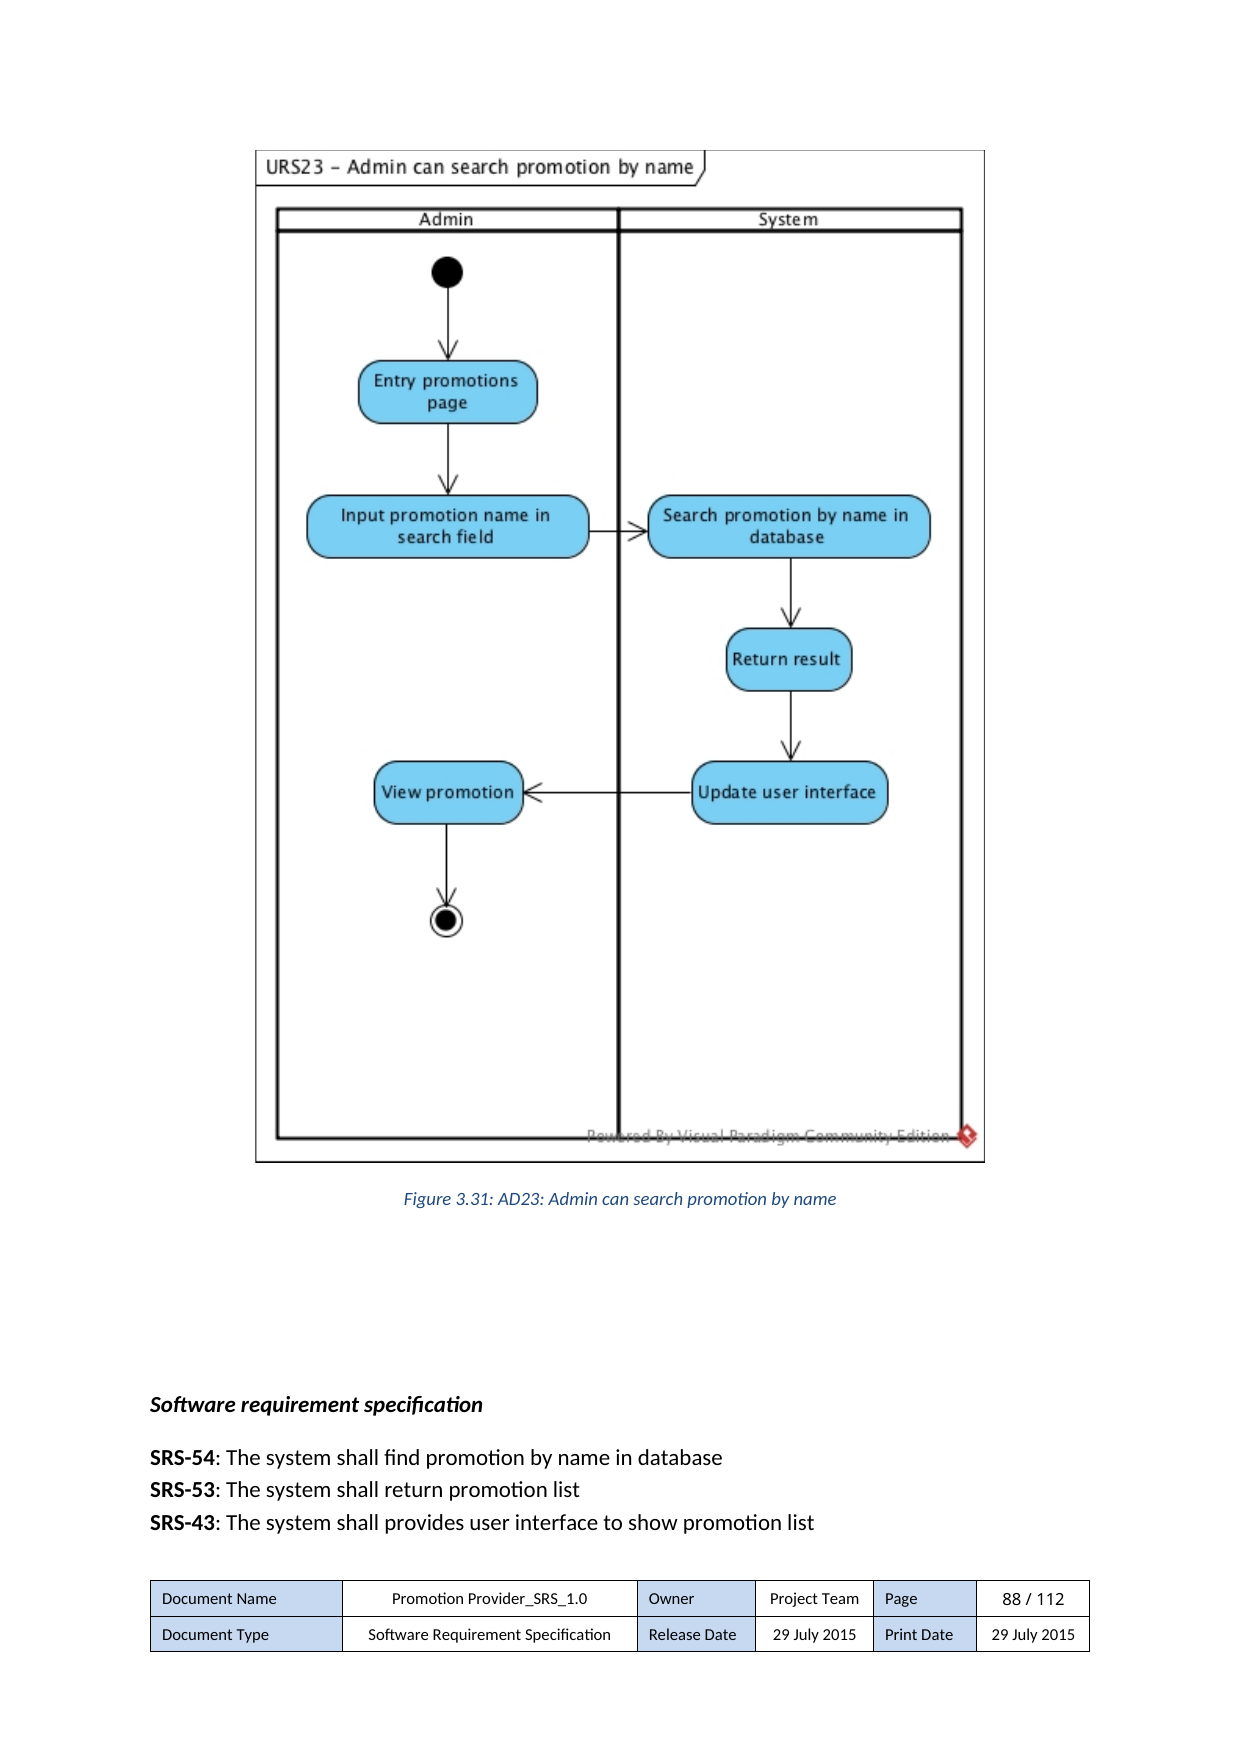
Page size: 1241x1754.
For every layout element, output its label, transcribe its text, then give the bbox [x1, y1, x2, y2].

text SRS-54: The system shall find promotion by name in database SRS-53: The system shall return promotion list SRS-43: The system shall provides user interface to show promotion list [150, 1443, 1090, 1536]
picture [255, 150, 985, 1163]
text Software requirement specification [150, 1390, 1090, 1418]
text Figure 3.31: AD23: Admin can search promotion by name [150, 1187, 1090, 1210]
